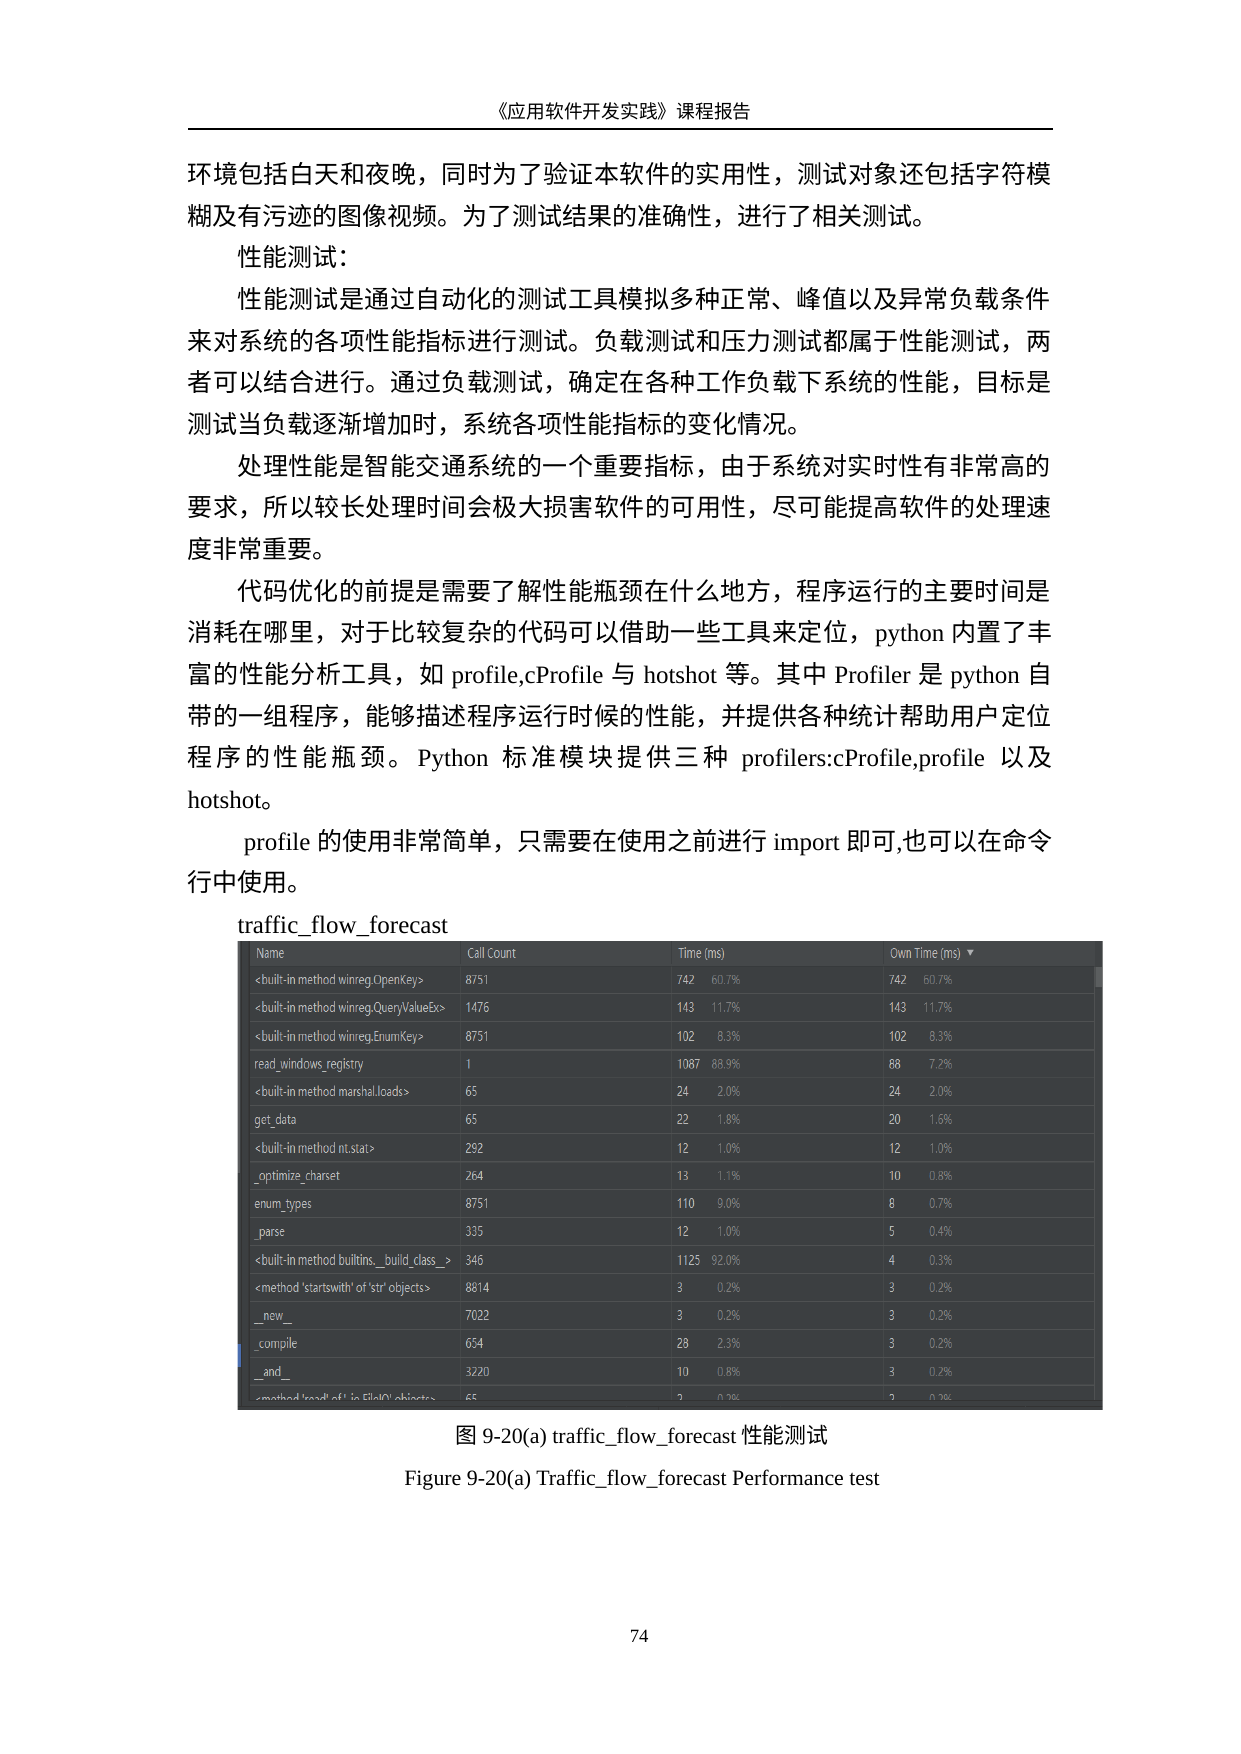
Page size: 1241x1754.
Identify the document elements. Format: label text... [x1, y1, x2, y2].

text 性能测试： [187, 233, 1053, 275]
picture [237, 941, 1103, 1410]
text profile 的使用非常简单，只需要在使用之前进行 import 即可,也可以在命令行中使用。 [187, 817, 1053, 900]
text traffic_flow_forecast [187, 900, 1053, 942]
text 性能测试是通过自动化的测试工具模拟多种正常、峰值以及异常负载条件来对系统的各项性能指标进行测试。负载测试和压力测试都属于性能测试，两者可以结合进行。通过负载测试，确定在各种工作负载下系统的性能，目标是测试当负载逐渐增加时，系统各项性能指标的变化情况。 [187, 275, 1053, 442]
text 图 9-20(a) traffic_flow_forecast性能测试 [187, 1410, 1053, 1452]
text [187, 150, 1053, 233]
text 处理性能是智能交通系统的一个重要指标，由于系统对实时性有非常高的要求，所以较长处理时间会极大损害软件的可用性，尽可能提高软件的处理速度非常重要。 [187, 442, 1053, 567]
text Figure 9-20(a) Traffic_flow_forecast Performance test [187, 1452, 1053, 1493]
text 代码优化的前提是需要了解性能瓶颈在什么地方，程序运行的主要时间是消耗在哪里，对于比较复杂的代码可以借助一些工具来定位，python 内置了丰富的性能分析工具，如 profile,cProfile 与 hotshot 等。其中 Profiler 是 python 自带的一组程序，能够描述程序运行时候的性能，并提供各种统计帮助用户定位程序的性能瓶颈。Python 标准模块提供三种 profilers:cProfile,profile 以及 hotshot。 [187, 567, 1053, 817]
